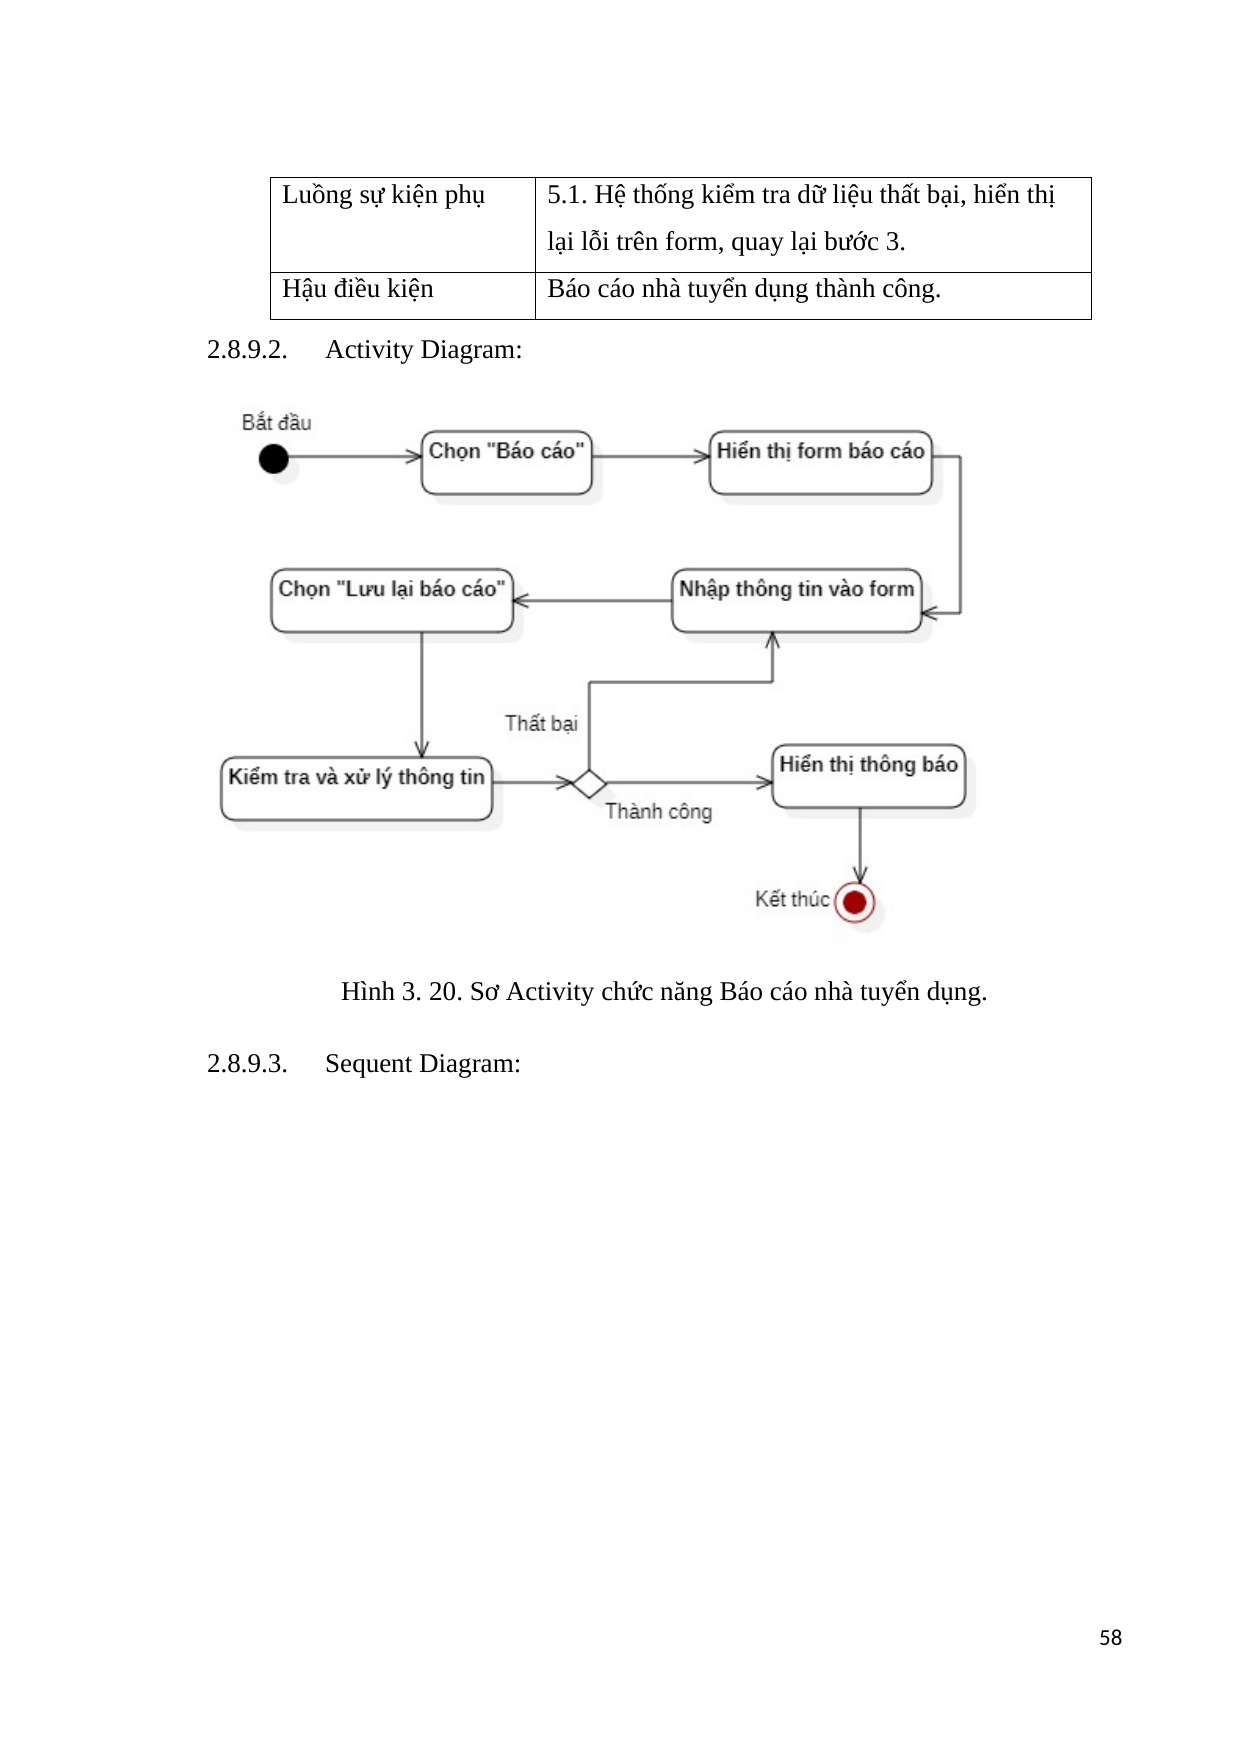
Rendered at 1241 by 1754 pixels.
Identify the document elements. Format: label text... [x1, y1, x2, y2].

table_cell Hậu điều kiện [271, 273, 535, 319]
table_cell Báo cáo nhà tuyển dụng thành công. [536, 273, 1091, 319]
table_cell 5.1. Hệ thống kiểm tra dữ liệu thất bại, hiển thị lại lỗi trên form, quay lại bước 3. [536, 178, 1091, 272]
picture [206, 392, 1028, 944]
text Hình 3. 20. Sơ Activity chức năng Báo cáo nhà tuyển dụng. [207, 975, 1122, 1006]
table_cell Luồng sự kiện phụ [271, 178, 535, 272]
text Activity Diagram: [207, 333, 1122, 364]
text Sequent Diagram: [207, 1047, 1122, 1078]
